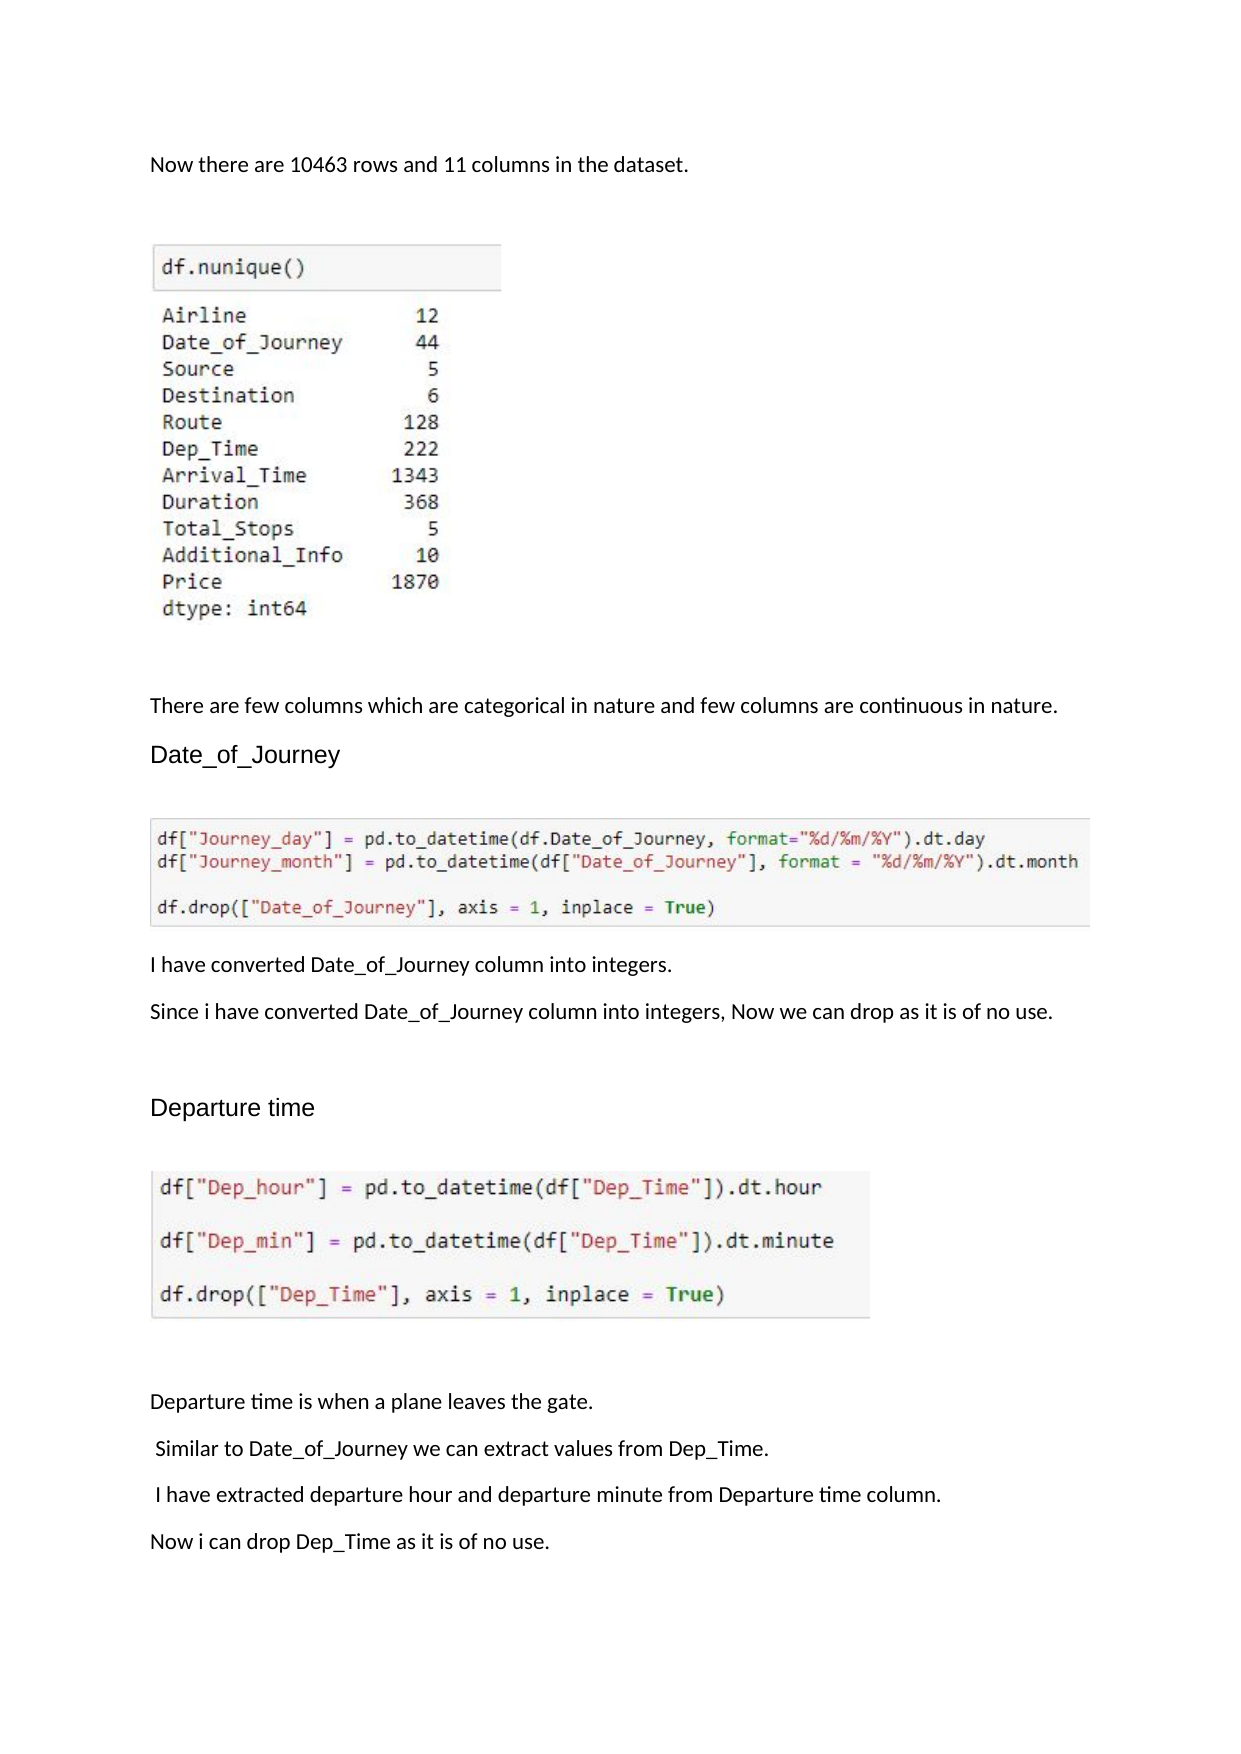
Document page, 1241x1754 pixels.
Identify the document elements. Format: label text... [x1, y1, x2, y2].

text I have extracted departure hour and departure minute from Departure time column. [150, 1481, 1090, 1509]
text Similar to Date_of_Journey we can extract values from Dep_Time. [150, 1434, 1090, 1462]
text Since i have converted Date_of_Journey column into integers, Now we can drop as it is of no use. [150, 997, 1090, 1025]
subtitle Date_of_Journey [150, 740, 1090, 769]
picture [150, 1171, 871, 1322]
text I have converted Date_of_Journey column into integers. [150, 950, 1090, 978]
picture [150, 818, 1091, 931]
text Now there are 10463 rows and 11 columns in the dataset. [150, 150, 1090, 178]
text Now i can drop Dep_Time as it is of no use. [150, 1527, 1090, 1556]
subtitle Departure time [150, 1093, 1090, 1122]
text There are few columns which are categorical in nature and few columns are continuous in nature. [150, 691, 1090, 719]
text Departure time is when a plane leaves the gate. [150, 1387, 1090, 1415]
picture [150, 243, 502, 625]
